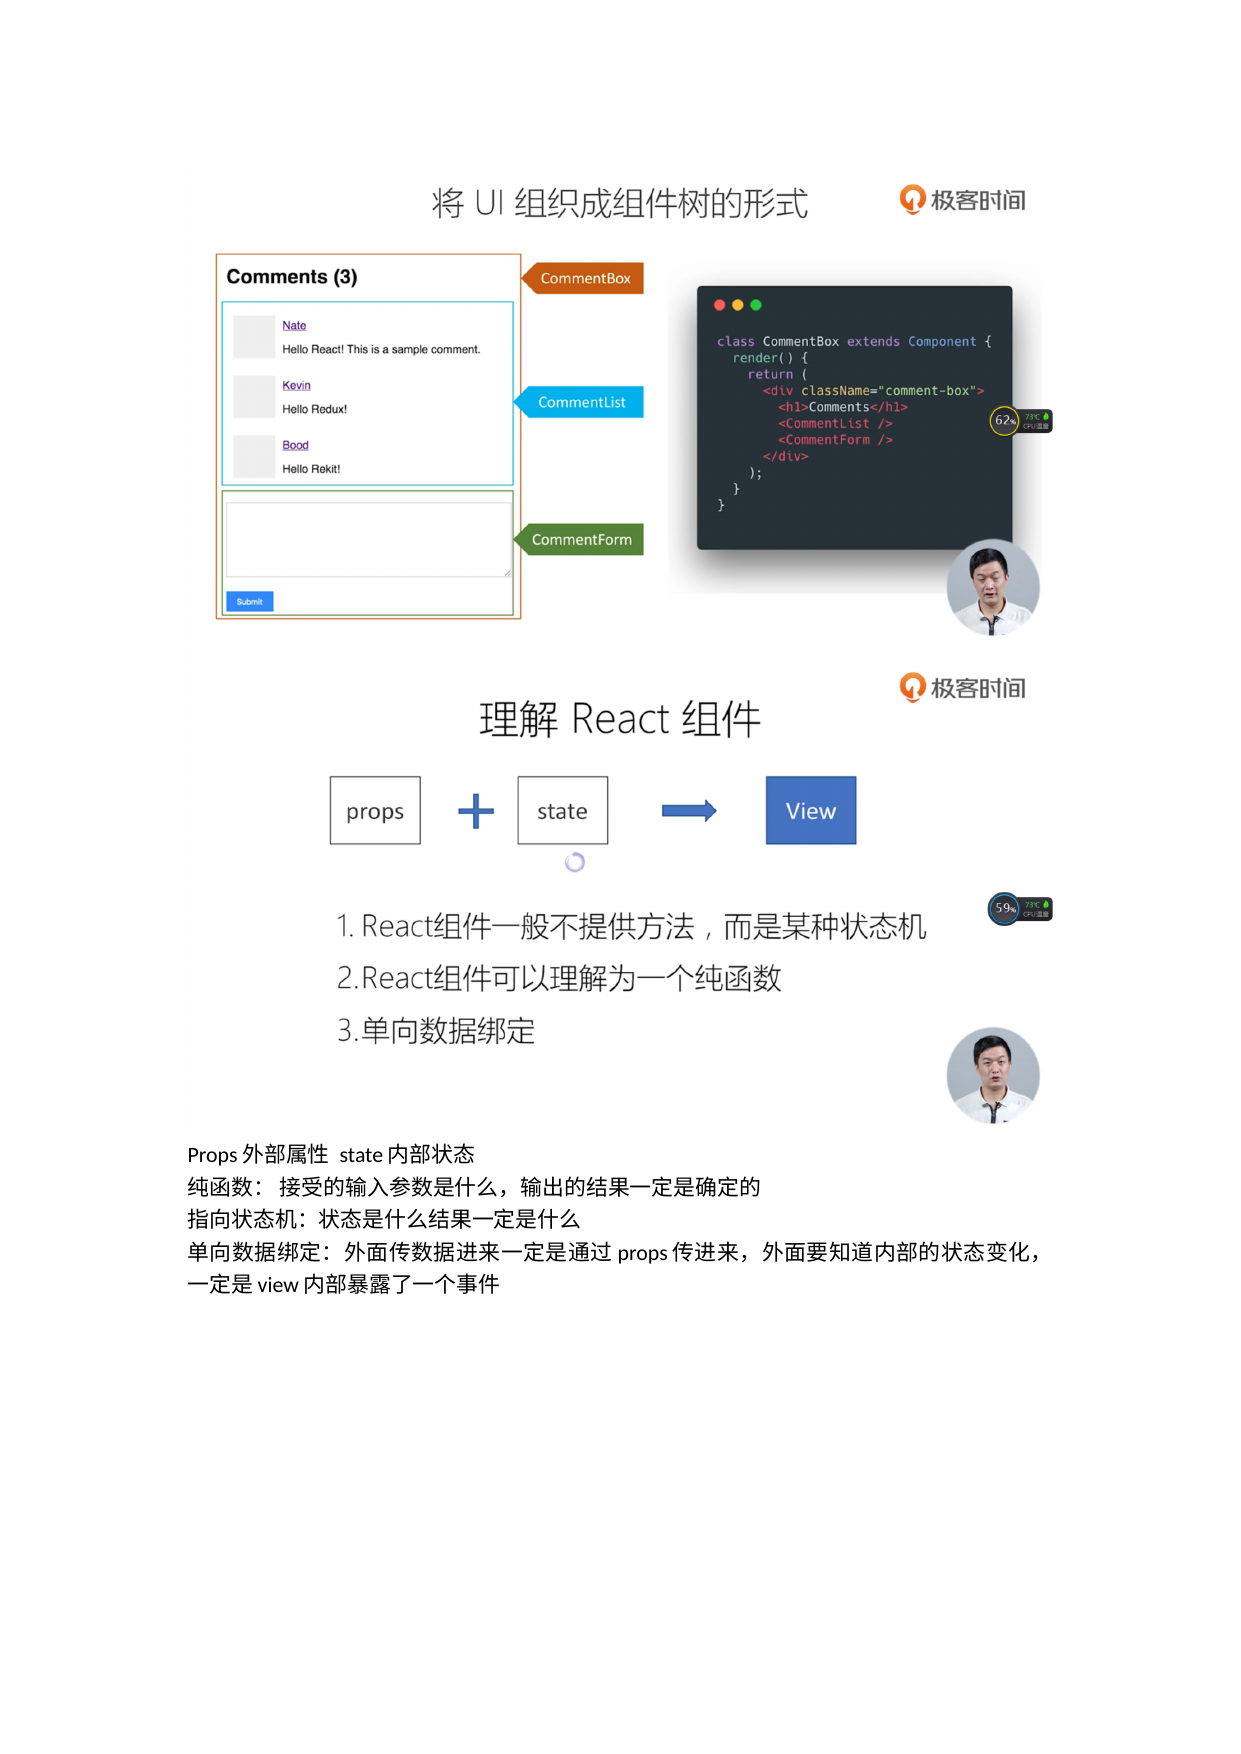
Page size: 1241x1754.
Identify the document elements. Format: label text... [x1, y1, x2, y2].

picture [187, 162, 1053, 1137]
text 单向数据绑定：外面传数据进来一定是通过props传进来，外面要知道内部的状态变化，一定是view内部暴露了一个事件 [187, 1234, 1053, 1299]
text 指向状态机：状态是什么结果一定是什么 [187, 1202, 1053, 1234]
text 纯函数： 接受的输入参数是什么，输出的结果一定是确定的 [187, 1169, 1053, 1202]
text Props外部属性 state内部状态 [187, 1137, 1053, 1169]
